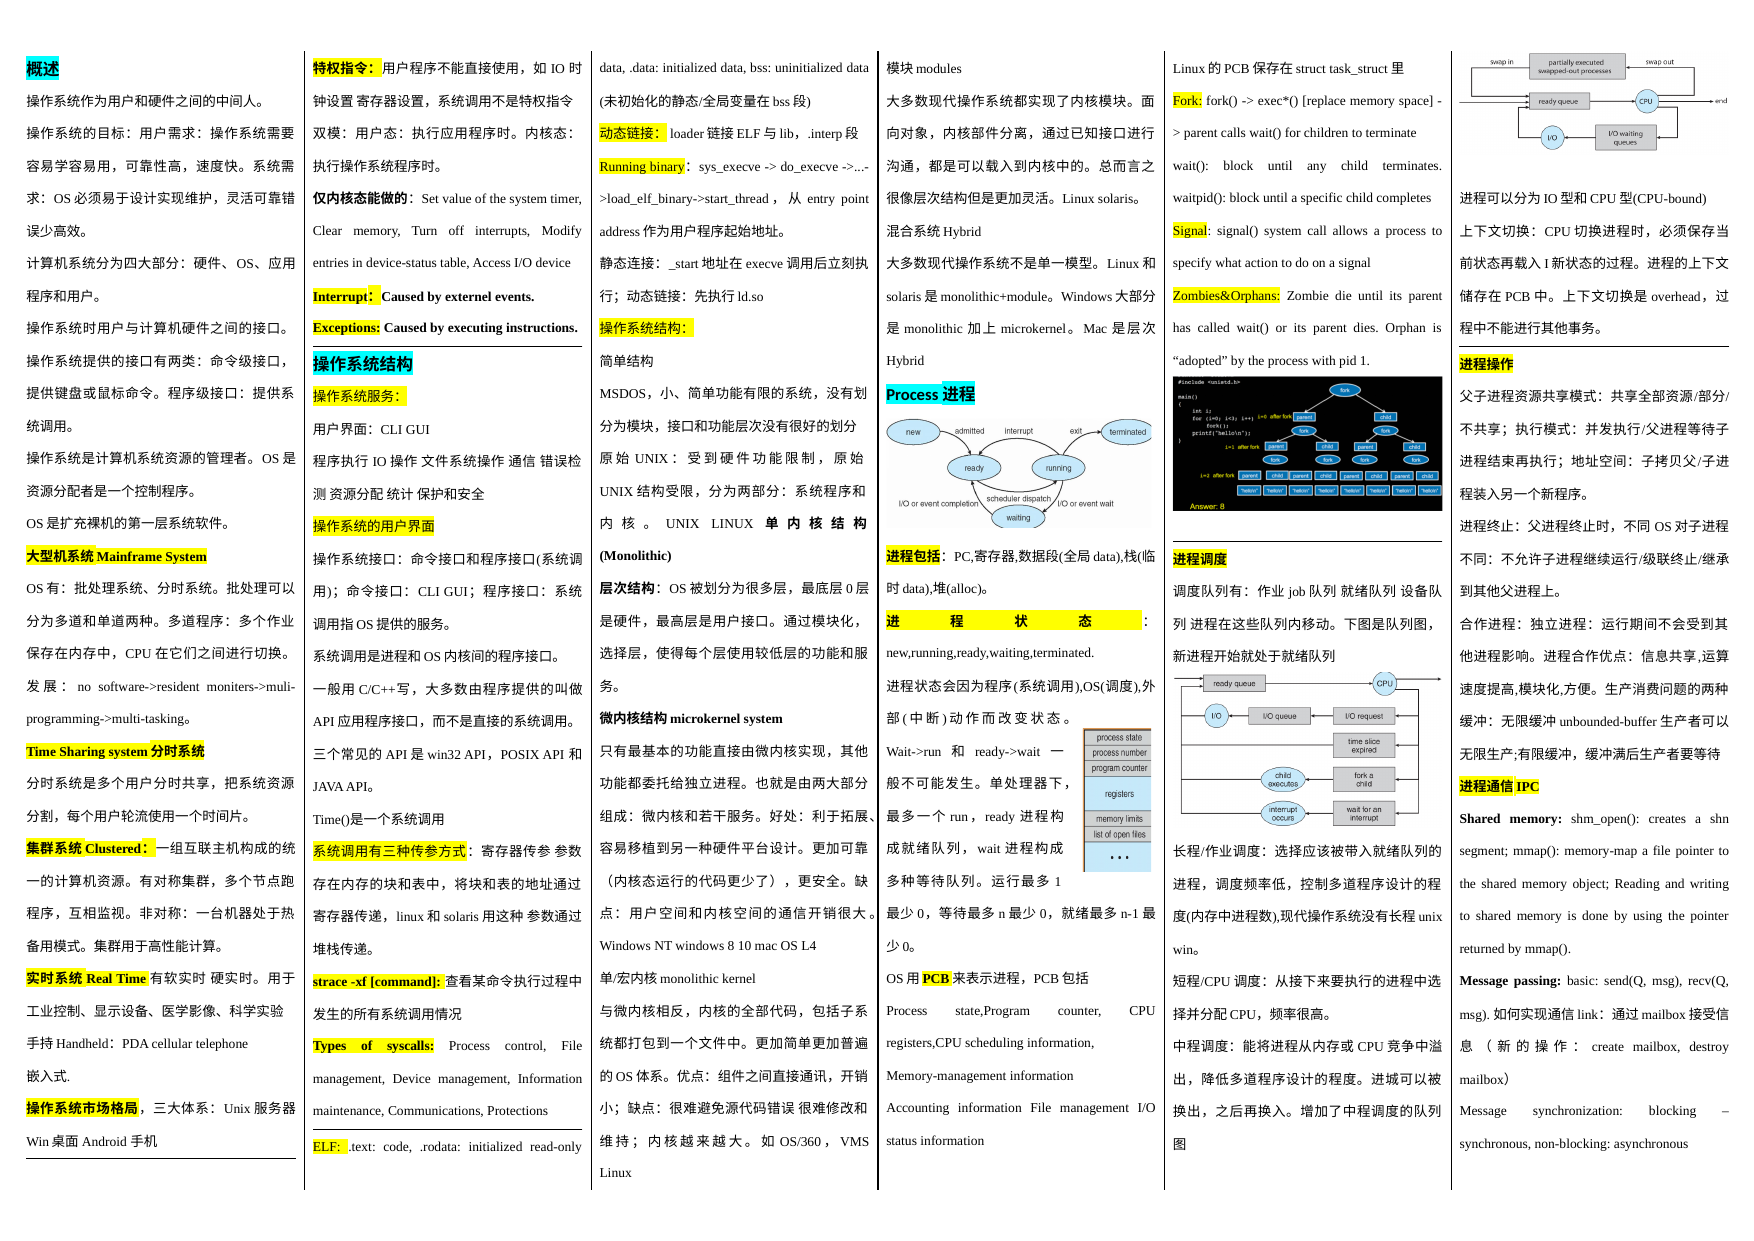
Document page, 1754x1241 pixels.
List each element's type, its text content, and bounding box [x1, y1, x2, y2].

text 大多数现代操作系统不是单一模型。Linux和solaris是monolithic+module。Windows大部分是monolithic加上microkernel。Mac是层次 Hybrid [886, 246, 1156, 376]
text Fork: fork() -> exec*() [replace memory space] -> parent calls wait() for children to terminate [1173, 84, 1442, 149]
text Running binary：sys_execve -> do_execve ->...->load_elf_binary->start_thread，从entry point address作为用户程序起始地址。 [599, 149, 869, 246]
text 手持Handheld：PDA cellular telephone [26, 1026, 296, 1059]
picture [1082, 727, 1152, 872]
text 概述 [26, 51, 296, 84]
text 进程状态：new,running,ready,waiting,terminated. [886, 604, 1156, 669]
text 动态链接： loader链接ELF与lib，.interp段 [599, 116, 869, 149]
text OS是扩充裸机的第一层系统软件。 [26, 506, 296, 539]
text 中程调度：能将进程从内存或CPU竞争中溢出，降低多道程序设计的程度。进城可以被换出，之后再换入。增加了中程调度的队列图 [1173, 1029, 1442, 1159]
text 层次结构：OS被划分为很多层，最底层0层是硬件，最高层是用户接口。通过模块化，选择层，使得每个层使用较低层的功能和服务。 [599, 571, 869, 701]
text 进程操作 [1459, 347, 1729, 379]
text 操作系统市场格局，三大体系：Unix服务器 Win桌面 Android 手机 [26, 1091, 296, 1158]
text MSDOS，小、简单功能有限的系统，没有划分为模块，接口和功能层次没有很好的划分 [599, 376, 869, 441]
text 进程通信IPC [1459, 769, 1729, 802]
text 双模：用户态：执行应用程序时。内核态：执行操作系统程序时。 [313, 116, 582, 181]
text Process state,Program counter, CPU registers,CPU scheduling information, [886, 994, 1156, 1059]
text 合作进程：独立进程：运行期间不会受到其他进程影响。进程合作优点：信息共享,运算速度提高,模块化,方便。生产消费问题的两种缓冲：无限缓冲unbounded-buffer生产者可以无限生产;有限缓冲，缓冲满后生产者要等待 [1459, 607, 1729, 769]
text 嵌入式. [26, 1059, 296, 1091]
text strace -xf [command]: 查看某命令执行过程中发生的所有系统调用情况 [313, 964, 582, 1029]
text ELF: .text: code, .rodata: initialized read-only data, .data: initialized data, bss: uninitialized data (未初始化的静态/全局变量在bss段) [599, 51, 869, 116]
text 系统调用有三种传参方式：寄存器传参 参数存在内存的块和表中，将块和表的地址通过寄存器传递，linux和solaris用这种 参数通过堆栈传递。 [313, 834, 582, 964]
text Signal: signal() system call allows a process to specify what action to do on a signal [1173, 214, 1442, 279]
text 操作系统是计算机系统资源的管理者。OS是资源分配者是一个控制程序。 [26, 441, 296, 506]
text OS有：批处理系统、分时系统。批处理可以分为多道和单道两种。多道程序：多个作业保存在内存中，CPU在它们之间进行切换。发展：no software->resident moniters->muli-programming->multi-tasking。 [26, 571, 296, 734]
text 与微内核相反，内核的全部代码，包括子系统都打包到一个文件中。更加简单更加普遍的OS体系。优点：组件之间直接通讯，开销小；缺点：很难避免源代码错误 很难修改和维持；内核越来越大。如OS/360，VMS Linux [599, 994, 869, 1189]
text Accounting information File management I/O status information [886, 1091, 1156, 1156]
text 操作系统时用户与计算机硬件之间的接口。操作系统提供的接口有两类：命令级接口，提供键盘或鼠标命令。程序级接口：提供系统调用。 [26, 311, 296, 441]
text OS用PCB来表示进程，PCB包括 [886, 961, 1156, 994]
text 计算机系统分为四大部分：硬件、OS、应用程序和用户。 [26, 246, 296, 311]
text Exceptions: Caused by executing instructions. [313, 311, 582, 346]
picture [885, 418, 1152, 528]
text 短程/CPU调度：从接下来要执行的进程中选择并分配CPU，频率很高。 [1173, 964, 1442, 1029]
text Process 进程 [886, 376, 1156, 409]
text 静态连接：_start地址在execve调用后立刻执行；动态链接：先执行ld.so [599, 246, 869, 311]
text 分时系统是多个用户分时共享，把系统资源分割，每个用户轮流使用一个时间片。 [26, 766, 296, 831]
text Memory-management information [886, 1059, 1156, 1091]
text 用户界面：CLI GUI [313, 412, 582, 444]
text ELF: .text: code, .rodata: initialized read-only data, .data: initialized data, bss: uninitialized data (未初始化的静态/全局变量在bss段) [313, 1130, 582, 1163]
text 进程状态会因为程序(系统调用),OS(调度),外部(中断)动作而改变状态。Wait->run和ready->wait一般不可能发生。单处理器下，最多一个run，ready进程构成就绪队列，wait进程构成多种等待队列。运行最多1最少0，等待最多n最少0，就绪最多n-1最少0。 [886, 669, 1156, 961]
text Message synchronization: blocking – synchronous, non-blocking: asynchronous [1459, 1094, 1729, 1159]
text 程序执行 IO操作 文件系统操作 通信 错误检测 资源分配 统计 保护和安全 [313, 444, 582, 509]
text 仅内核态能做的：Set value of the system timer, Clear memory, Turn off interrupts, Modify entries in device-status table, Access I/O device [313, 181, 582, 279]
text 特权指令：用户程序不能直接使用，如IO 时钟设置 寄存器设置，系统调用不是特权指令 [313, 51, 582, 116]
text 系统调用是进程和OS内核间的程序接口。 [313, 639, 582, 672]
text Time()是一个系统调用 [313, 802, 582, 834]
text 只有最基本的功能直接由微内核实现，其他功能都委托给独立进程。也就是由两大部分组成：微内核和若干服务。好处：利于拓展、容易移植到另一种硬件平台设计。更加可靠（内核态运行的代码更少了），更安全。缺点：用户空间和内核空间的通信开销很大。Windows NT windows 8 10 mac OS L4 [599, 734, 869, 961]
text 操作系统结构： [599, 311, 869, 344]
text 大多数现代操作系统都实现了内核模块。面向对象，内核部件分离，通过已知接口进行沟通，都是可以载入到内核中的。总而言之很像层次结构但是更加灵活。Linux solaris。 [886, 84, 1156, 214]
text 原始UNIX：受到硬件功能限制，原始UNIX结构受限，分为两部分：系统程序和内核。UNIX LINUX单内核结构(Monolithic) [599, 441, 869, 571]
text 长程/作业调度：选择应该被带入就绪队列的进程，调度频率低，控制多道程序设计的程度(内存中进程数),现代操作系统没有长程unix win。 [1173, 834, 1442, 964]
text Shared memory: shm_open(): creates a shn segment; mmap(): memory-map a file pointer to the shared memory object; Reading and writing to shared memory is done by using the pointer returned by mmap(). [1459, 802, 1729, 964]
text 操作系统接口：命令接口和程序接口(系统调用)；命令接口：CLI GUI；程序接口：系统调用指OS提供的服务。 [313, 542, 582, 639]
text Types of syscalls: Process control, File management, Device management, Information maintenance, Communications, Protections [313, 1029, 582, 1129]
text 操作系统作为用户和硬件之间的中间人。 [26, 84, 296, 116]
text 微内核结构microkernel system [599, 701, 869, 734]
text 实时系统Real Time有软实时 硬实时。用于工业控制、显示设备、医学影像、科学实验 [26, 961, 296, 1026]
text wait(): block until any child terminates. waitpid(): block until a specific child completes [1173, 149, 1442, 214]
text Message passing: basic: send(Q, msg), recv(Q, msg). 如何实现通信link：通过mailbox接受信息（新的操作：create mailbox, destroy mailbox） [1459, 964, 1729, 1094]
text 单/宏内核monolithic kernel [599, 961, 869, 994]
text 集群系统Clustered：一组互联主机构成的统一的计算机资源。有对称集群，多个节点跑程序，互相监视。非对称：一台机器处于热备用模式。集群用于高性能计算。 [26, 831, 296, 961]
text 一般用C/C++写，大多数由程序提供的叫做API应用程序接口，而不是直接的系统调用。三个常见的API是win32 API，POSIX API 和JAVA API。 [313, 672, 582, 802]
text 进程调度 [1173, 542, 1442, 574]
picture [1172, 672, 1443, 828]
text 大型机系统Mainframe System [26, 539, 296, 571]
text 模块modules [886, 51, 1156, 84]
text 操作系统的用户界面 [313, 509, 582, 542]
text 进程终止：父进程终止时，不同OS对子进程不同：不允许子进程继续运行/级联终止/继承到其他父进程上。 [1459, 509, 1729, 607]
text 父子进程资源共享模式：共享全部资源/部分/不共享；执行模式：并发执行/父进程等待子进程结束再执行；地址空间：子拷贝父/子进程装入另一个新程序。 [1459, 379, 1729, 509]
text Time Sharing system分时系统 [26, 734, 296, 766]
text 上下文切换：CPU切换进程时，必须保存当前状态再载入I新状态的过程。进程的上下文储存在PCB中。上下文切换是overhead，过程中不能进行其他事务。 [1459, 214, 1729, 346]
text 进程可以分为IO型和CPU型(CPU-bound) [1459, 181, 1729, 214]
text Interrupt：Caused by externel events. [313, 279, 582, 311]
text 操作系统的目标：用户需求：操作系统需要容易学容易用，可靠性高，速度快。系统需求：OS必须易于设计实现维护，灵活可靠错误少高效。 [26, 116, 296, 246]
picture [1172, 376, 1443, 511]
text 操作系统服务： [313, 379, 582, 412]
text 简单结构 [599, 344, 869, 376]
picture [1459, 51, 1729, 155]
text 调度队列有：作业job队列 就绪队列 设备队列 进程在这些队列内移动。下图是队列图，新进程开始就处于就绪队列 [1173, 574, 1442, 672]
text 操作系统结构 [313, 347, 582, 379]
text Linux的PCB保存在struct task_struct里 [1173, 51, 1442, 84]
text 混合系统Hybrid [886, 214, 1156, 246]
text Zombies&Orphans: Zombie die until its parent has called wait() or its parent dies. Orphan is “adopted” by the process with pid 1. [1173, 279, 1442, 376]
